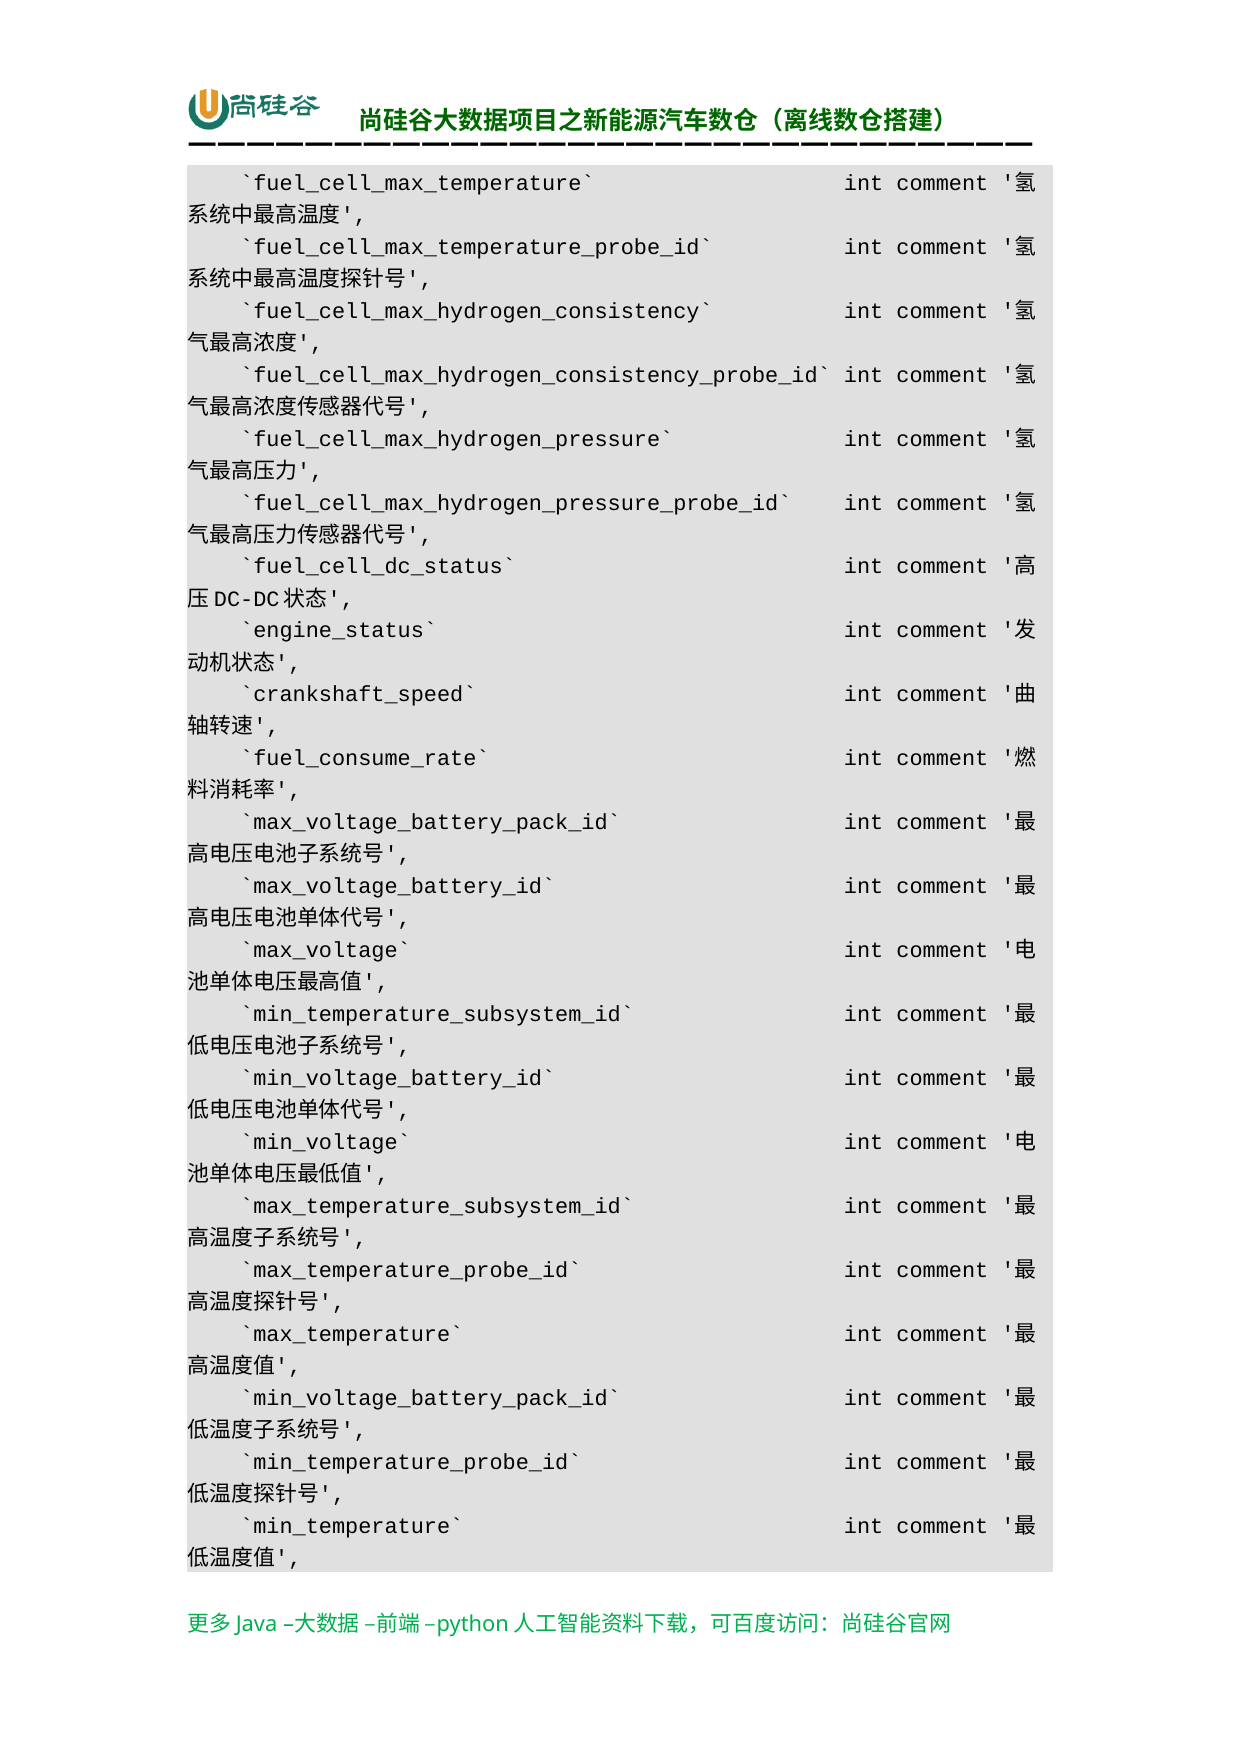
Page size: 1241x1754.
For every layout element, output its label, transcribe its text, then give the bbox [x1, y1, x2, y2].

text `max_voltage_battery_pack_id` int comment '最高电压电池子系统号', [187, 804, 1053, 868]
text `fuel_cell_max_hydrogen_consistency_probe_id` int comment '氢气最高浓度传感器代号', [187, 357, 1053, 421]
text `max_voltage` int comment '电池单体电压最高值', [187, 932, 1053, 996]
text `fuel_cell_max_temperature_probe_id` int comment '氢系统中最高温度探针号', [187, 229, 1053, 293]
text `fuel_cell_max_hydrogen_pressure` int comment '氢气最高压力', [187, 421, 1053, 484]
text `fuel_consume_rate` int comment '燃料消耗率', [187, 740, 1053, 804]
text `max_voltage_battery_id` int comment '最高电压电池单体代号', [187, 868, 1053, 932]
text `fuel_cell_max_hydrogen_pressure_probe_id` int comment '氢气最高压力传感器代号', [187, 484, 1053, 548]
picture [187, 88, 320, 130]
text `fuel_cell_dc_status` int comment '高压DC-DC状态', [187, 548, 1053, 612]
text `engine_status` int comment '发动机状态', [187, 612, 1053, 676]
text `min_voltage_battery_pack_id` int comment '最低温度子系统号', [187, 1380, 1053, 1444]
text `min_temperature_subsystem_id` int comment '最低电压电池子系统号', [187, 996, 1053, 1060]
text `max_temperature_probe_id` int comment '最高温度探针号', [187, 1252, 1053, 1316]
text `max_temperature` int comment '最高温度值', [187, 1316, 1053, 1380]
text `max_temperature_subsystem_id` int comment '最高温度子系统号', [187, 1188, 1053, 1252]
text `crankshaft_speed` int comment '曲轴转速', [187, 676, 1053, 740]
text `min_voltage_battery_id` int comment '最低电压电池单体代号', [187, 1060, 1053, 1124]
text `min_temperature_probe_id` int comment '最低温度探针号', [187, 1444, 1053, 1508]
text `min_temperature` int comment '最低温度值', [187, 1508, 1053, 1572]
text `fuel_cell_max_hydrogen_consistency` int comment '氢气最高浓度', [187, 293, 1053, 357]
text `min_voltage` int comment '电池单体电压最低值', [187, 1124, 1053, 1188]
text `fuel_cell_max_temperature` int comment '氢系统中最高温度', [187, 165, 1053, 229]
